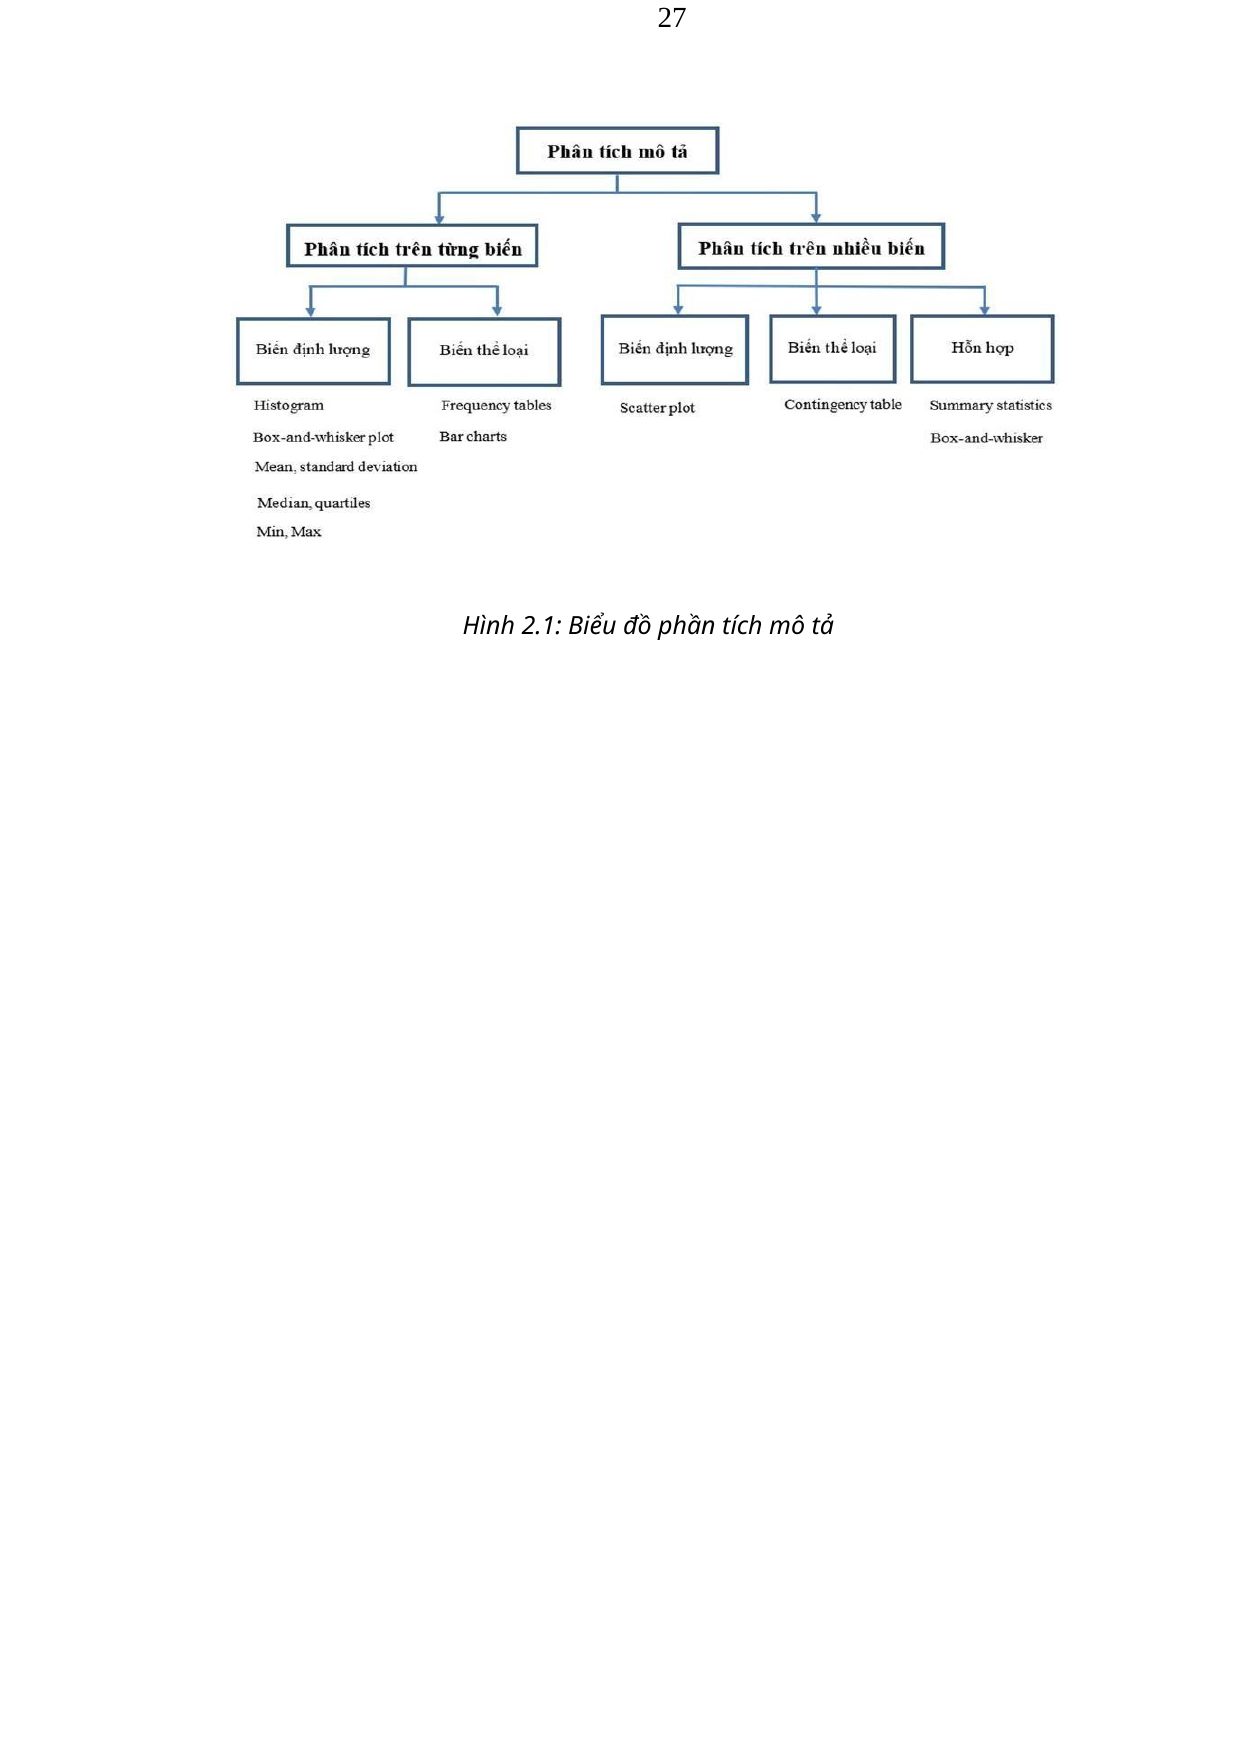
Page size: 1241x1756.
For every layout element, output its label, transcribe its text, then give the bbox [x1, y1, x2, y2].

text Hình 2.1: Biểu đồ phần tích mô tả [162, 607, 1137, 641]
picture [230, 122, 1060, 541]
